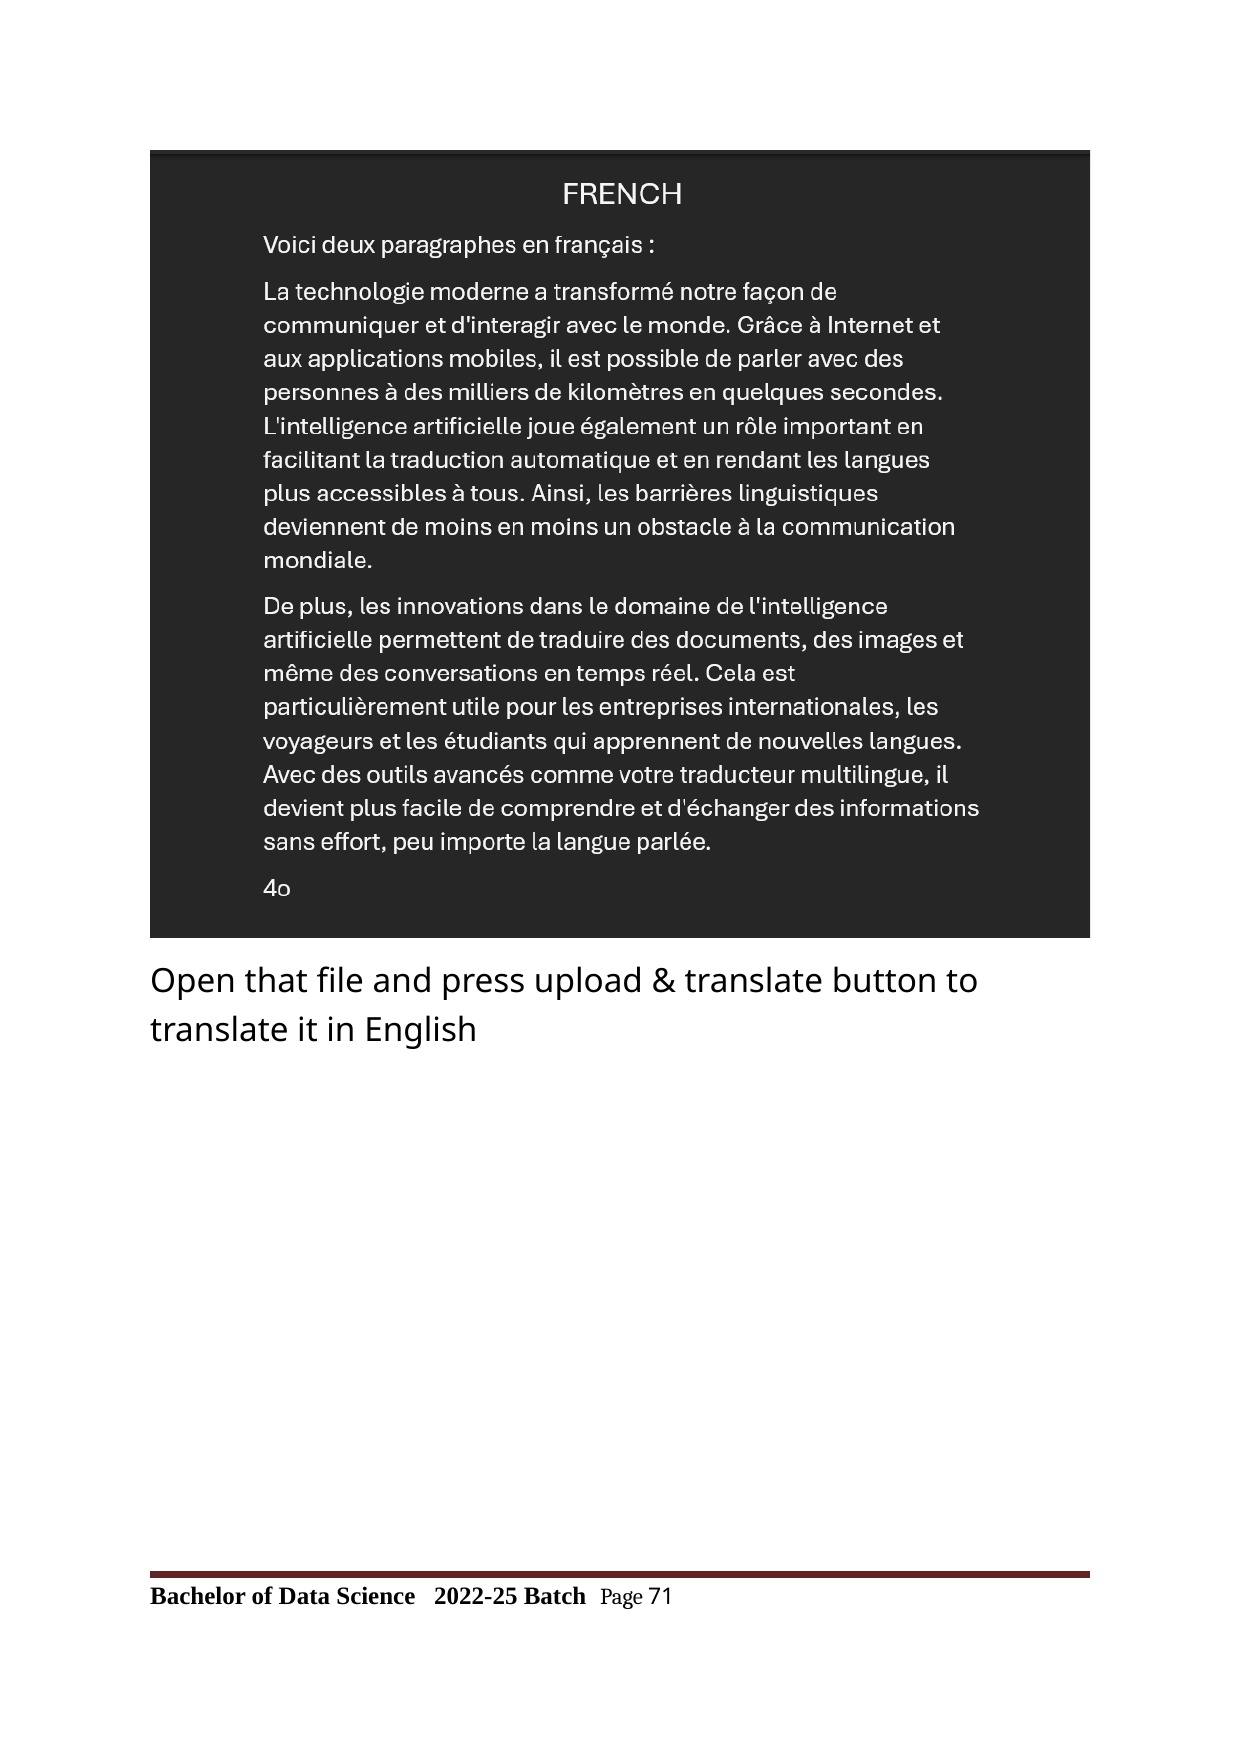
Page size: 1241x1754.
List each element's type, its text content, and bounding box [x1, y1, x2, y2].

picture [150, 150, 1091, 938]
text Open that file and press upload & translate button to translate it in English [150, 957, 1090, 1051]
